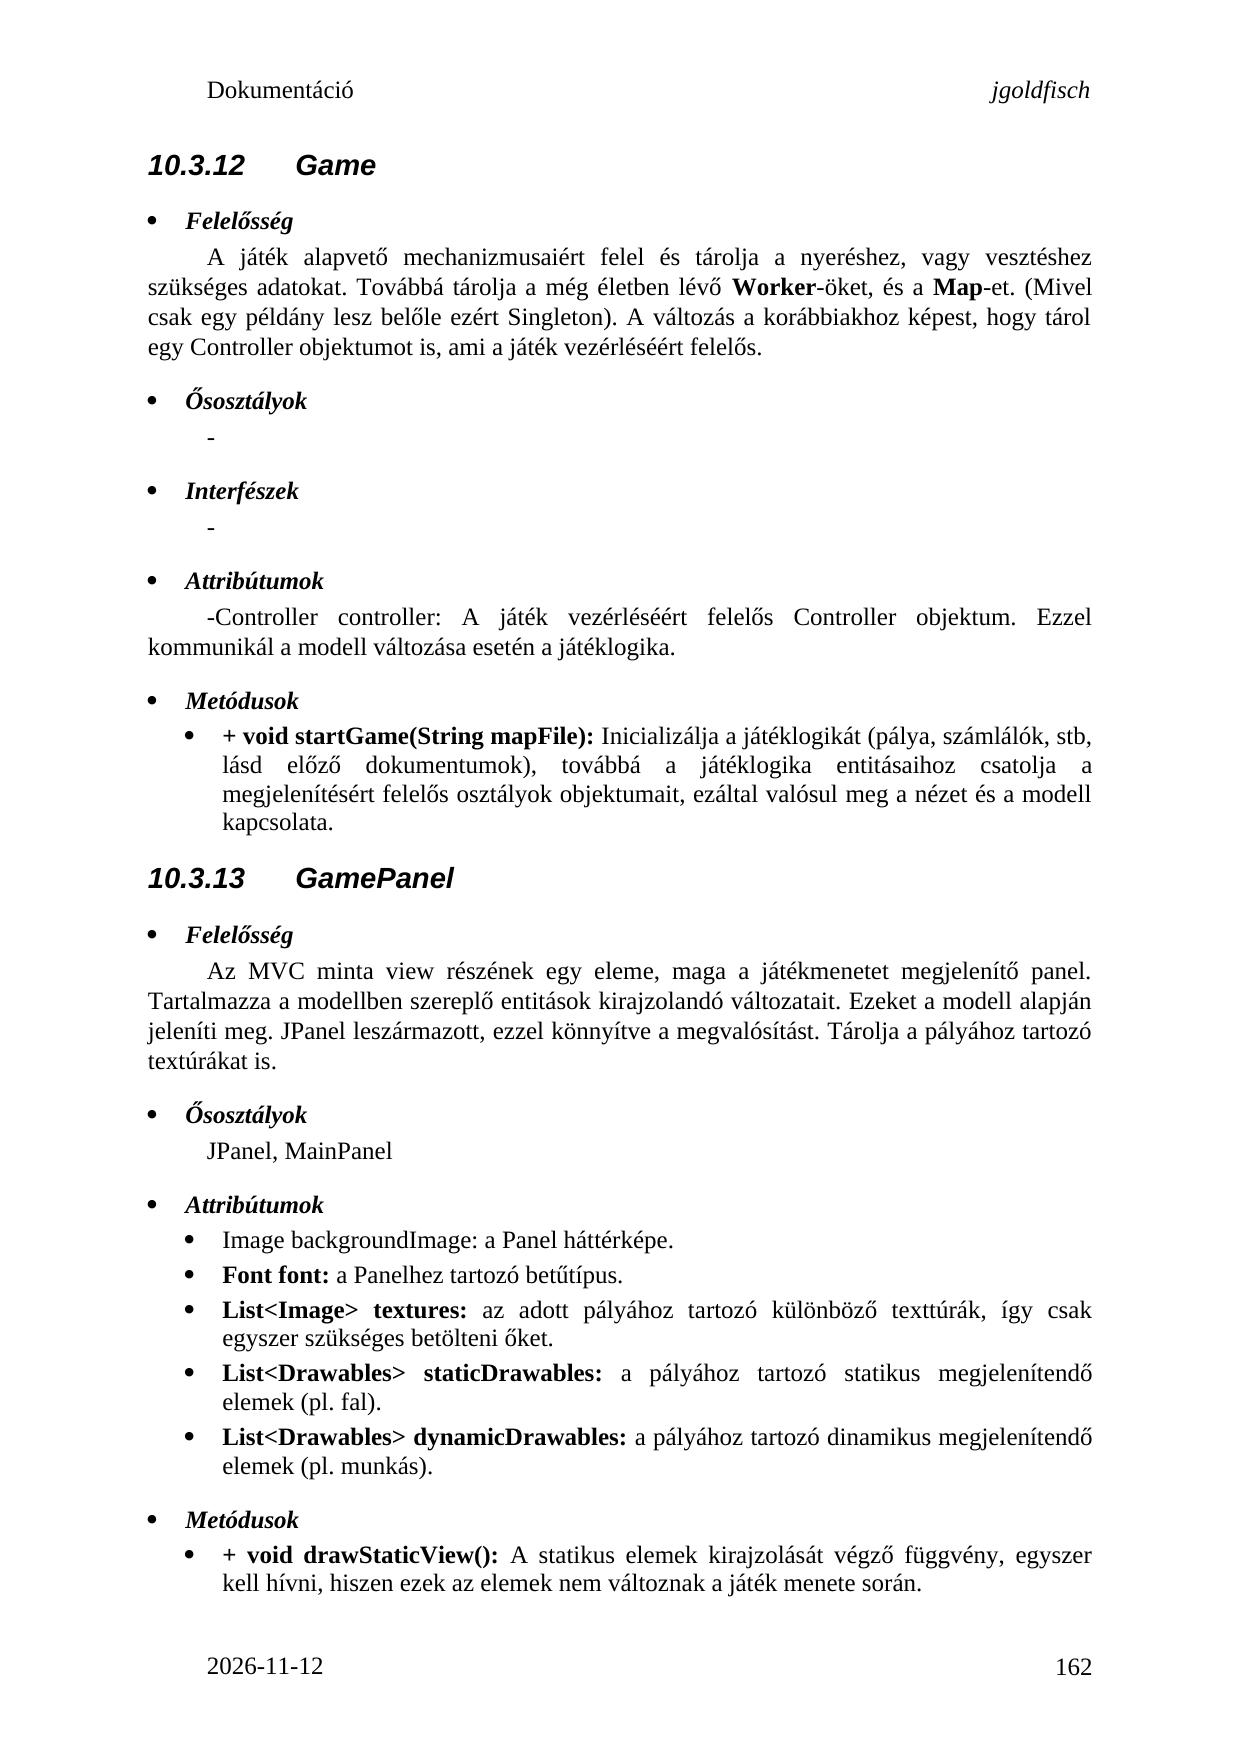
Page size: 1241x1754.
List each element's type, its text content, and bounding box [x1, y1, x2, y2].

text - [148, 421, 1093, 451]
text Interfészek [148, 476, 1093, 505]
text - [148, 511, 1093, 541]
text Felelősség [148, 920, 1093, 948]
text Image backgroundImage: a Panel háttérképe. [185, 1225, 1093, 1253]
text Attribútumok [148, 566, 1093, 595]
text Attribútumok [148, 1190, 1093, 1218]
text + void drawStaticView(): A statikus elemek kirajzolását végző függvény, egyszer kell hívni, hiszen ezek az elemek nem változnak a játék menete során. [185, 1540, 1093, 1597]
subtitle GamePanel [148, 861, 1093, 895]
subtitle Game [148, 148, 1093, 181]
text Metódusok [148, 686, 1093, 715]
text Font font: a Panelhez tartozó betűtípus. [185, 1260, 1093, 1288]
text Az MVC minta view részének egy eleme, maga a játékmenetet megjelenítő panel. Tartalmazza a modellben szereplő entitások kirajzolandó változatait. Ezeket a modell alapján jeleníti meg. JPanel leszármazott, ezzel könnyítve a megvalósítást. Tárolja a pályához tartozó textúrákat is. [148, 955, 1093, 1075]
text List<Drawables> staticDrawables: a pályához tartozó statikus megjelenítendő elemek (pl. fal). [185, 1358, 1093, 1416]
text JPanel, MainPanel [148, 1135, 1093, 1165]
text -Controller controller: A játék vezérléséért felelős Controller objektum. Ezzel kommunikál a modell változása esetén a játéklogika. [148, 601, 1093, 661]
text Ősosztályok [148, 386, 1093, 415]
text Ősosztályok [148, 1100, 1093, 1128]
text A játék alapvető mechanizmusaiért felel és tárolja a nyeréshez, vagy vesztéshez szükséges adatokat. Továbbá tárolja a még életben lévő Worker-öket, és a Map-et. (Mivel csak egy példány lesz belőle ezért Singleton). A változás a korábbiakhoz képest, hogy tárol egy Controller objektumot is, ami a játék vezérléséért felelős. [148, 241, 1093, 361]
text + void startGame(String mapFile): Inicializálja a játéklogikát (pálya, számlálók, stb, lásd előző dokumentumok), továbbá a játéklogika entitásaihoz csatolja a megjelenítésért felelős osztályok objektumait, ezáltal valósul meg a nézet és a modell kapcsolata. [185, 721, 1093, 836]
text List<Image> textures: az adott pályához tartozó különböző texttúrák, így csak egyszer szükséges betölteni őket. [185, 1295, 1093, 1352]
text List<Drawables> dynamicDrawables: a pályához tartozó dinamikus megjelenítendő elemek (pl. munkás). [185, 1422, 1093, 1480]
text Felelősség [148, 206, 1093, 235]
text Metódusok [148, 1505, 1093, 1533]
